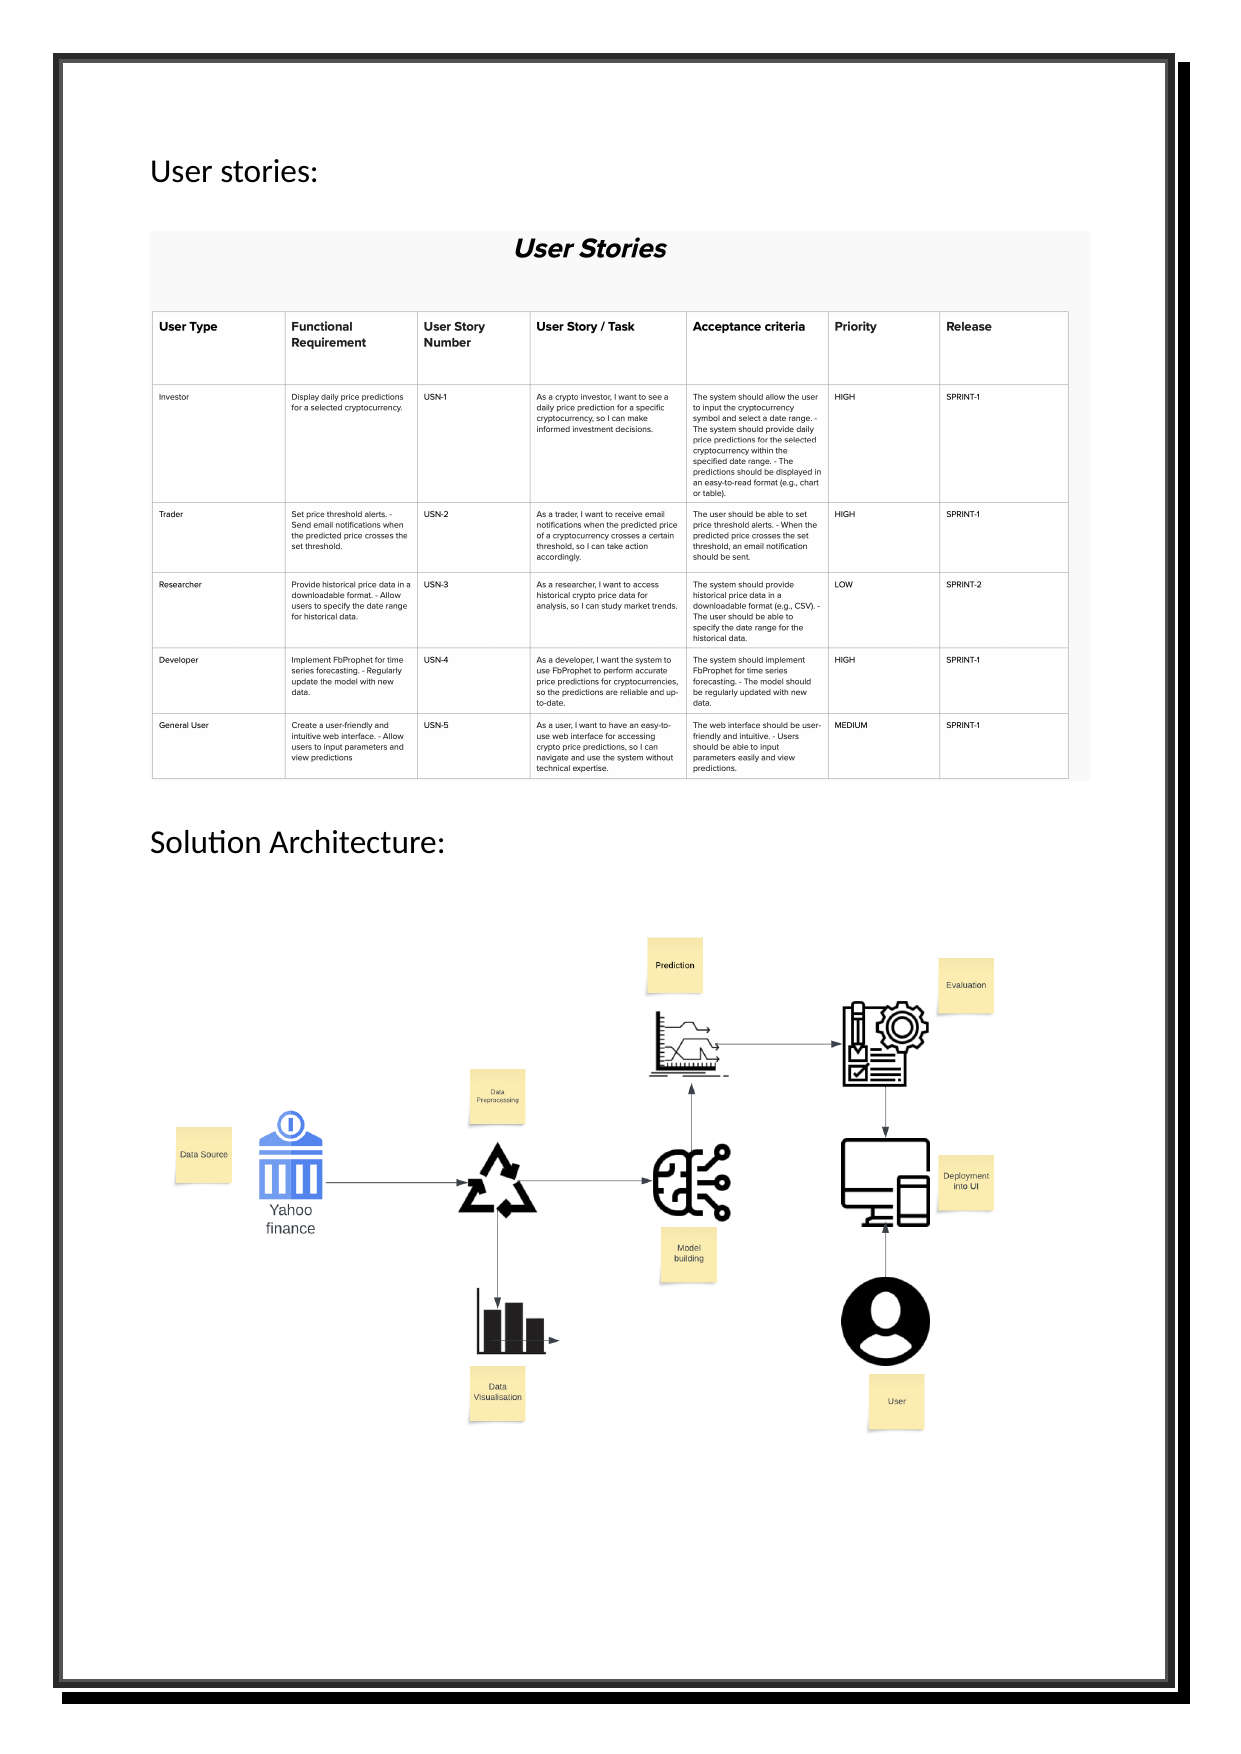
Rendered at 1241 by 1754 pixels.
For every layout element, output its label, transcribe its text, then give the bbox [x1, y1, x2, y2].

picture [150, 231, 1091, 781]
text Solution Architecture: [150, 821, 1078, 862]
text User stories: [150, 150, 1078, 191]
picture [150, 902, 1091, 1469]
